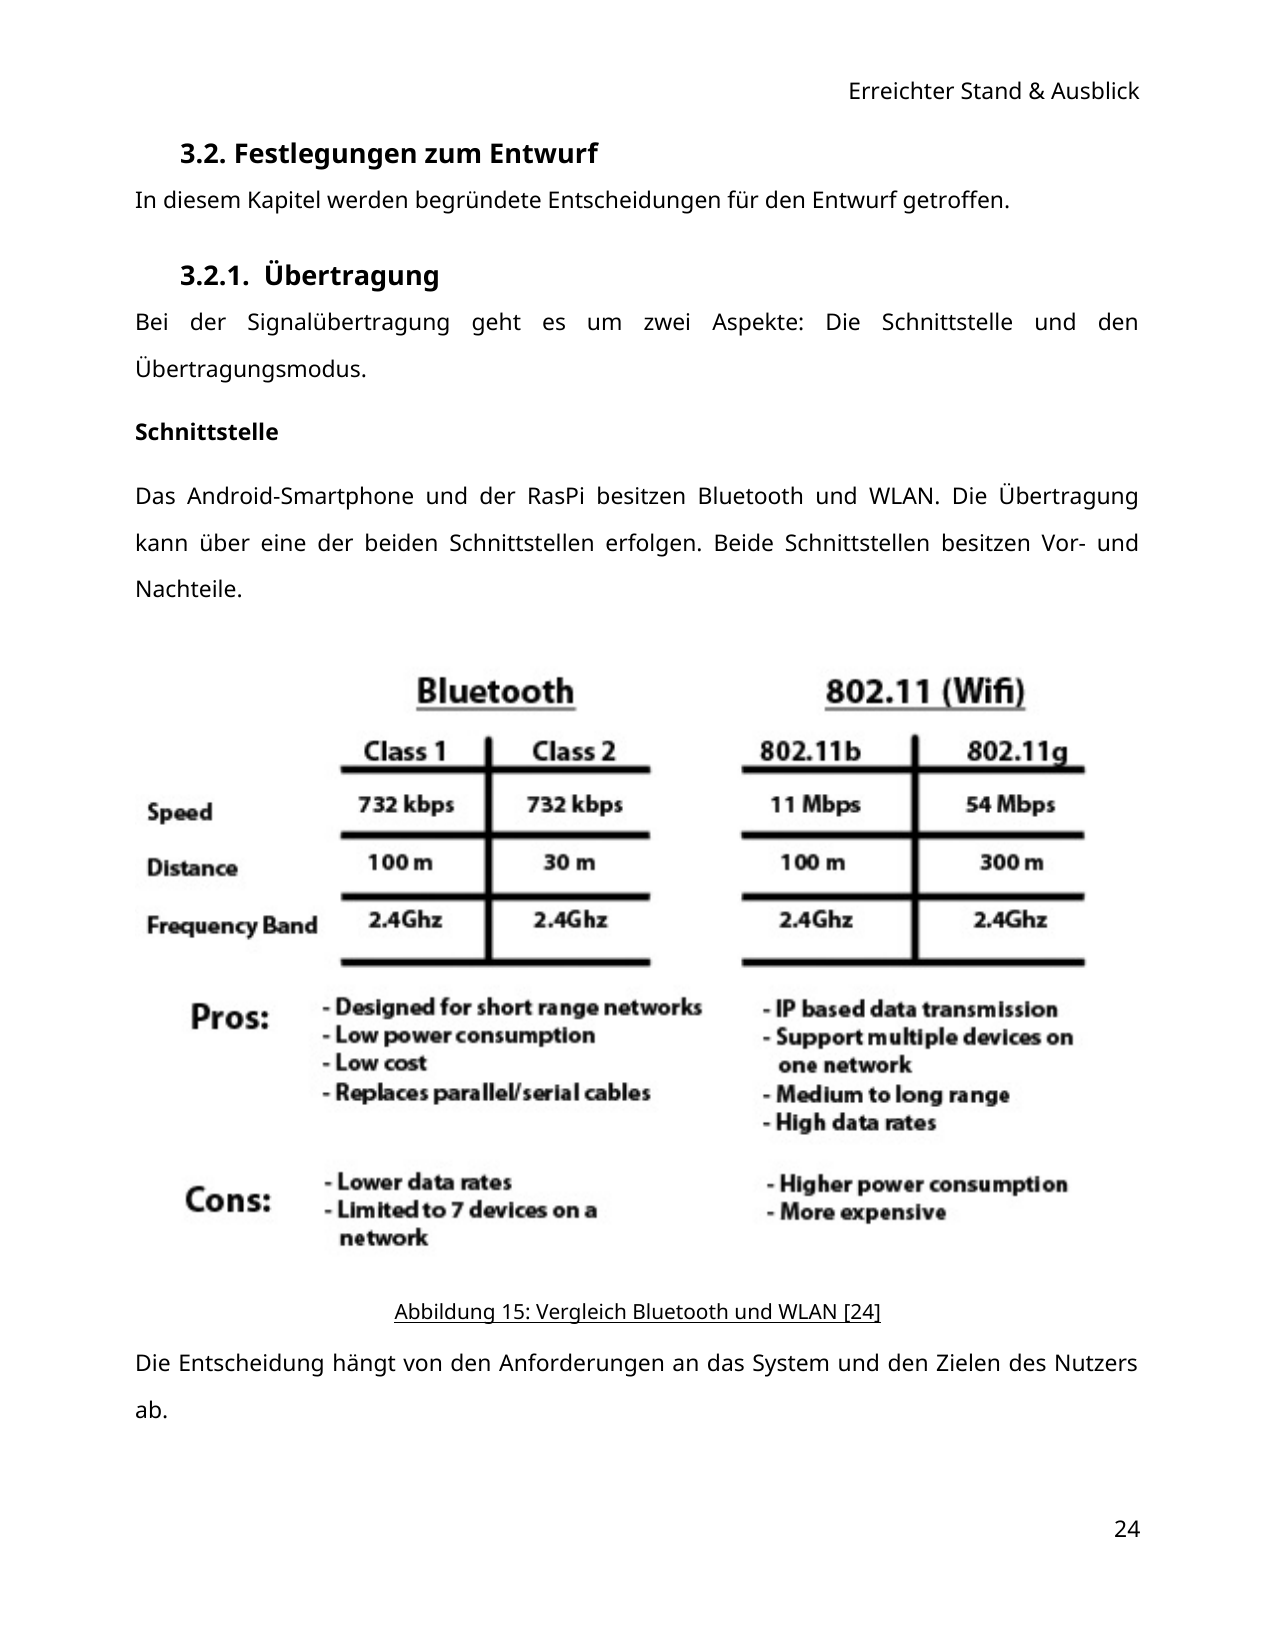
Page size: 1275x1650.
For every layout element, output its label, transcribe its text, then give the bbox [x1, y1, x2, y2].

text In diesem Kapitel werden begründete Entscheidungen für den Entwurf getroffen. [135, 184, 1140, 216]
subtitle Übertragung [180, 256, 1140, 293]
text Das Android-Smartphone und der RasPi besitzen Bluetooth und WLAN. Die Übertragung kann über eine der beiden Schnittstellen erfolgen. Beide Schnittstellen besitzen Vor- und Nachteile. [135, 479, 1140, 604]
text Abbildung 15: Vergleich Bluetooth und WLAN [135, 1297, 1140, 1326]
picture [135, 636, 1107, 1266]
text Die Entscheidung hängt von den Anforderungen an das System und den Zielen des Nutzers ab. [135, 1347, 1140, 1425]
text Schnittstelle [135, 416, 1140, 447]
text Bei der Signalübertragung geht es um zwei Aspekte: Die Schnittstelle und den Übertragungsmodus. [135, 306, 1140, 384]
subtitle Festlegungen zum Entwurf [180, 135, 1140, 172]
